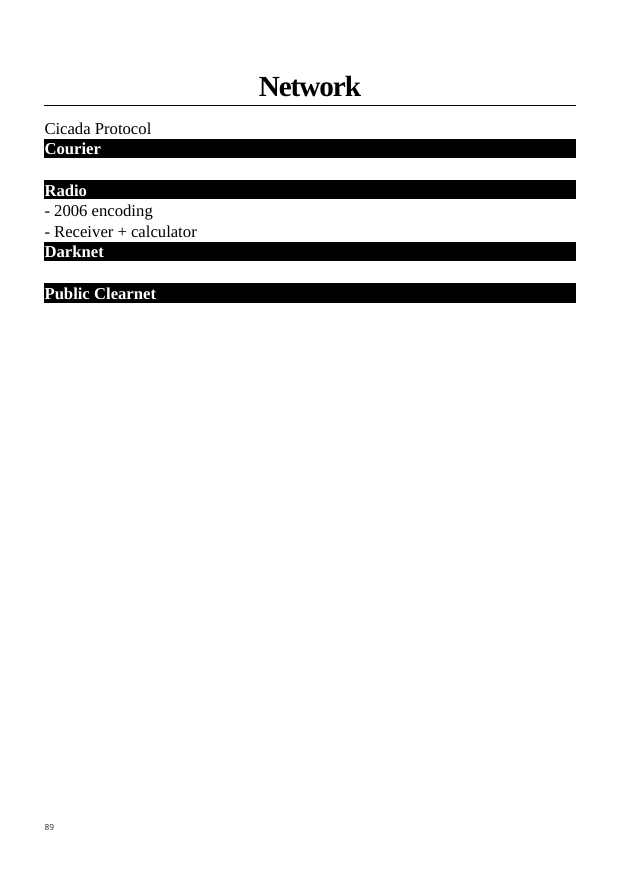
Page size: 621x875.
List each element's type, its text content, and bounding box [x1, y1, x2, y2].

subtitle Darknet [44, 242, 576, 261]
text - Receiver + calculator [44, 222, 576, 241]
subtitle Public Clearnet [44, 283, 576, 303]
subtitle Network [44, 69, 576, 105]
text - 2006 encoding [44, 201, 576, 220]
subtitle Courier [44, 139, 576, 158]
subtitle Radio [44, 180, 576, 199]
text Cicada Protocol [44, 118, 576, 138]
